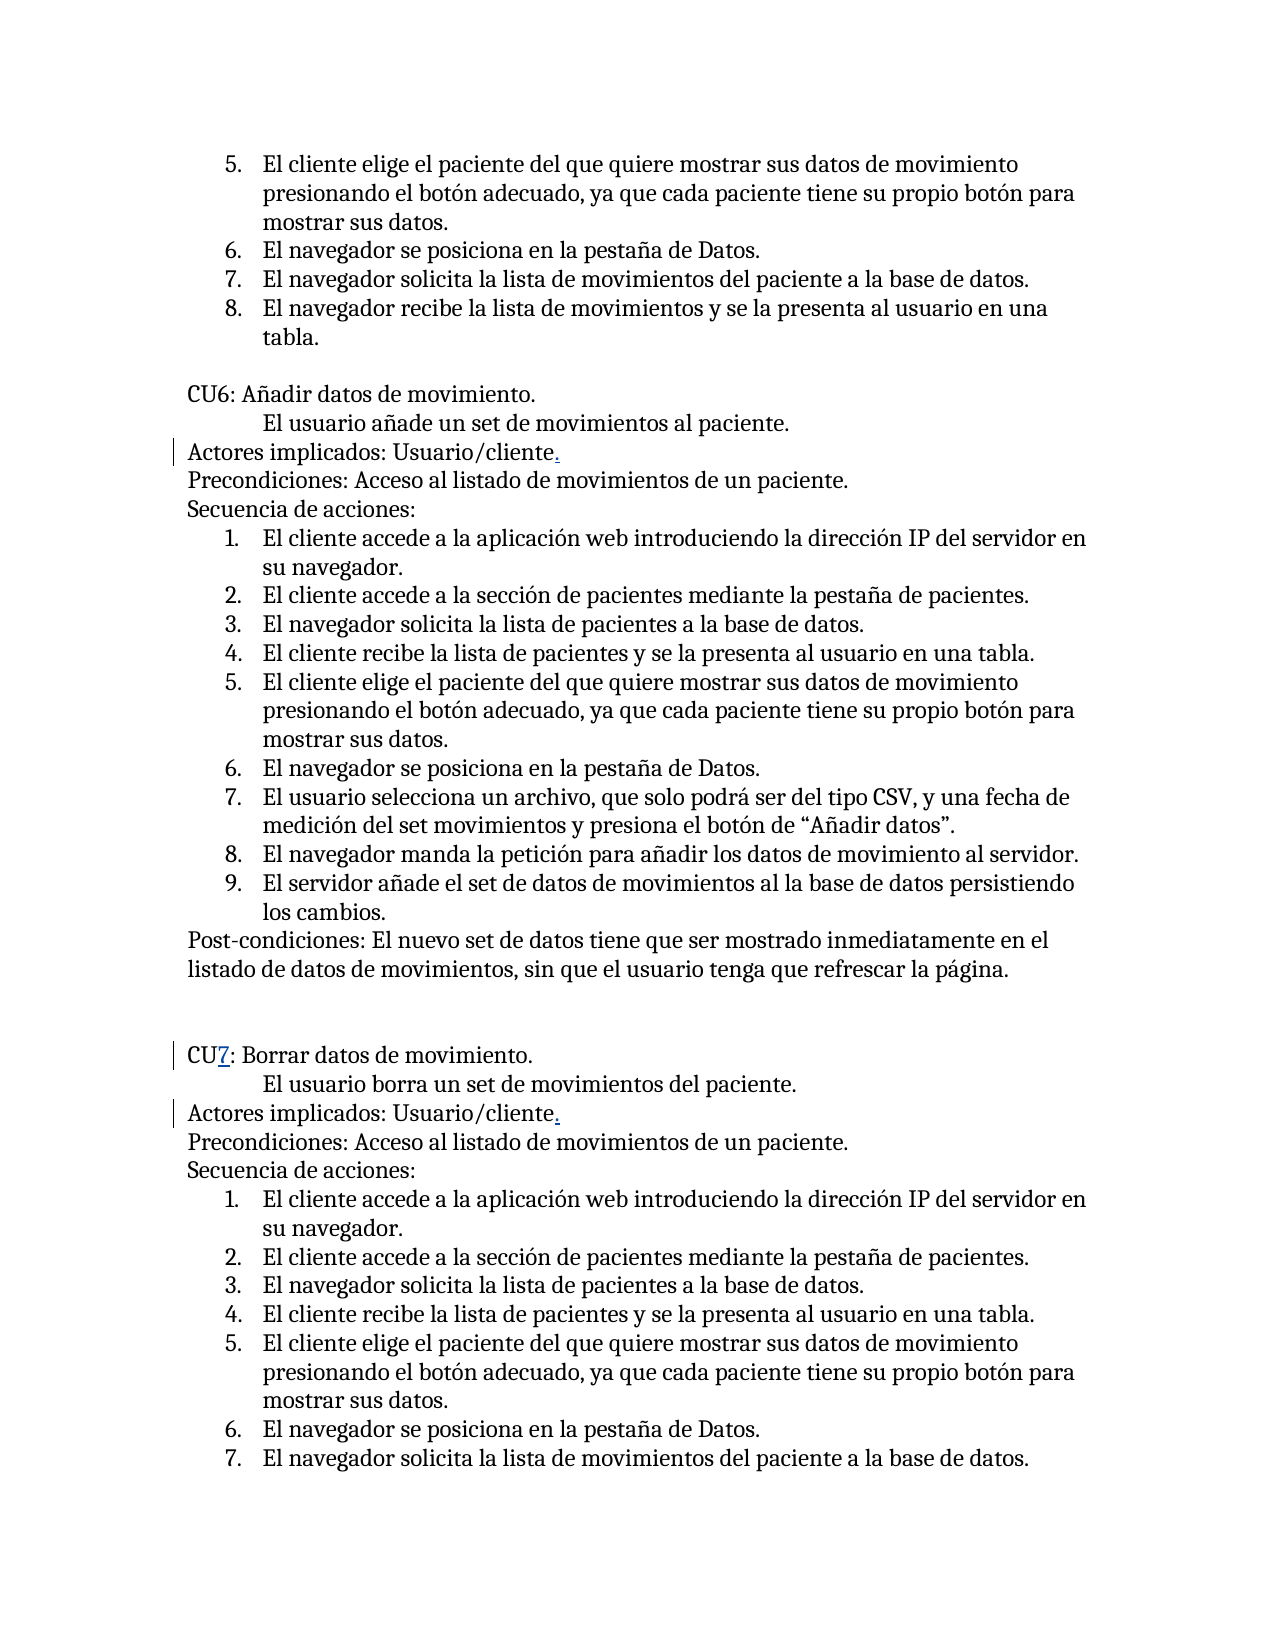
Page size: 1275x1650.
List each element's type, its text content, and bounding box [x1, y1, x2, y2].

text Secuencia de acciones: [187, 495, 1087, 524]
text Secuencia de acciones: [187, 1156, 1087, 1185]
list El cliente recibe la lista de pacientes y se la presenta al usuario en una tabla. [225, 1300, 1087, 1329]
list El servidor añade el set de datos de movimientos al la base de datos persistiendo los cambios. [225, 869, 1087, 926]
text CU6: Añadir datos de movimiento. [187, 380, 1087, 409]
text Actores implicados: Usuario/cliente [187, 437, 1087, 466]
list El cliente accede a la aplicación web introduciendo la dirección IP del servidor en su navegador. [225, 524, 1087, 581]
text Precondiciones: Acceso al listado de movimientos de un paciente. [187, 466, 1087, 495]
list El cliente accede a la sección de pacientes mediante la pestaña de pacientes. [225, 581, 1087, 610]
text Actores implicados: Usuario/cliente [187, 1099, 1087, 1127]
list El navegador solicita la lista de movimientos del paciente a la base de datos. [225, 265, 1087, 294]
list El navegador recibe la lista de movimientos y se la presenta al usuario en una tabla. [225, 294, 1087, 351]
list El cliente elige el paciente del que quiere mostrar sus datos de movimiento presionando el botón adecuado, ya que cada paciente tiene su propio botón para mostrar sus datos. [225, 150, 1087, 236]
list El cliente recibe la lista de pacientes y se la presenta al usuario en una tabla. [225, 639, 1087, 667]
list El navegador se posiciona en la pestaña de Datos. [225, 754, 1087, 782]
text El usuario añade un set de movimientos al paciente. [187, 409, 1087, 437]
list El navegador solicita la lista de pacientes a la base de datos. [225, 1271, 1087, 1300]
list El cliente accede a la sección de pacientes mediante la pestaña de pacientes. [225, 1242, 1087, 1271]
list El navegador manda la petición para añadir los datos de movimiento al servidor. [225, 840, 1087, 869]
list El navegador se posiciona en la pestaña de Datos. [225, 236, 1087, 265]
list El cliente accede a la aplicación web introduciendo la dirección IP del servidor en su navegador. [225, 1185, 1087, 1242]
text Post-condiciones: El nuevo set de datos tiene que ser mostrado inmediatamente en el listado de datos de movimientos, sin que el usuario tenga que refrescar la página. [187, 926, 1087, 984]
text El usuario borra un set de movimientos del paciente. [187, 1070, 1087, 1099]
text CU: Borrar datos de movimiento. [187, 1041, 1087, 1070]
list El cliente elige el paciente del que quiere mostrar sus datos de movimiento presionando el botón adecuado, ya que cada paciente tiene su propio botón para mostrar sus datos. [225, 1329, 1087, 1415]
list El usuario selecciona un archivo, que solo podrá ser del tipo CSV, y una fecha de medición del set movimientos y presiona el botón de “Añadir datos”. [225, 782, 1087, 840]
list El navegador se posiciona en la pestaña de Datos. [225, 1415, 1087, 1444]
list El navegador solicita la lista de pacientes a la base de datos. [225, 610, 1087, 639]
list El cliente elige el paciente del que quiere mostrar sus datos de movimiento presionando el botón adecuado, ya que cada paciente tiene su propio botón para mostrar sus datos. [225, 667, 1087, 754]
text Precondiciones: Acceso al listado de movimientos de un paciente. [187, 1127, 1087, 1156]
list El navegador solicita la lista de movimientos del paciente a la base de datos. [225, 1444, 1087, 1472]
